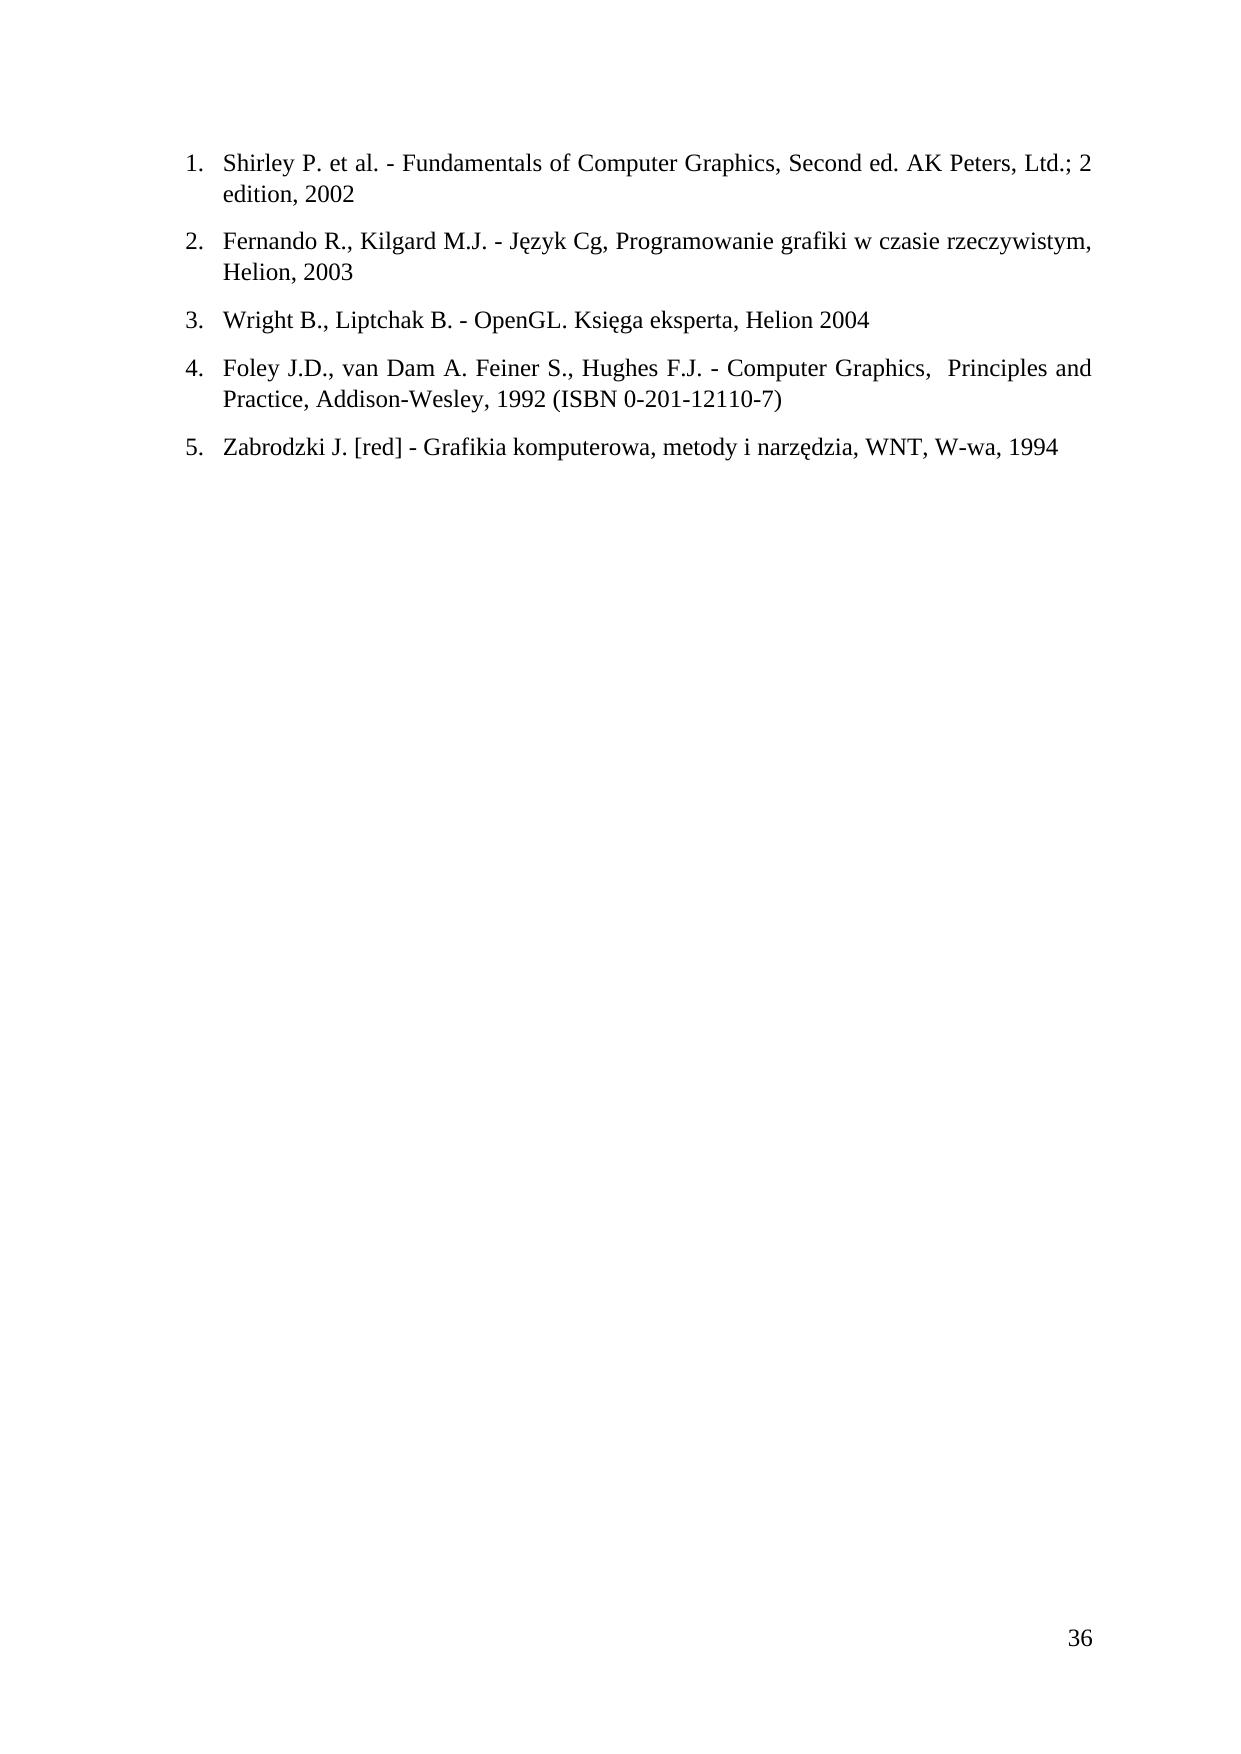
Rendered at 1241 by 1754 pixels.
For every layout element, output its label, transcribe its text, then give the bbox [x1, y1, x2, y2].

list Wright B., Liptchak B. - OpenGL. Księga eksperta, Helion 2004 [185, 305, 1093, 334]
list Shirley P. et al. - Fundamentals of Computer Graphics, Second ed. AK Peters, Ltd.; 2 edition, 2002 [185, 148, 1093, 207]
list Foley J.D., van Dam A. Feiner S., Hughes F.J. - Computer Graphics, Principles and Practice, Addison-Wesley, 1992 (ISBN 0-201-12110-7) [185, 353, 1093, 413]
list Fernando R., Kilgard M.J. - Język Cg, Programowanie grafiki w czasie rzeczywistym, Helion, 2003 [185, 226, 1093, 286]
list Zabrodzki J. [red] - Grafikia komputerowa, metody i narzędzia, WNT, W-wa, 1994 [185, 432, 1093, 460]
